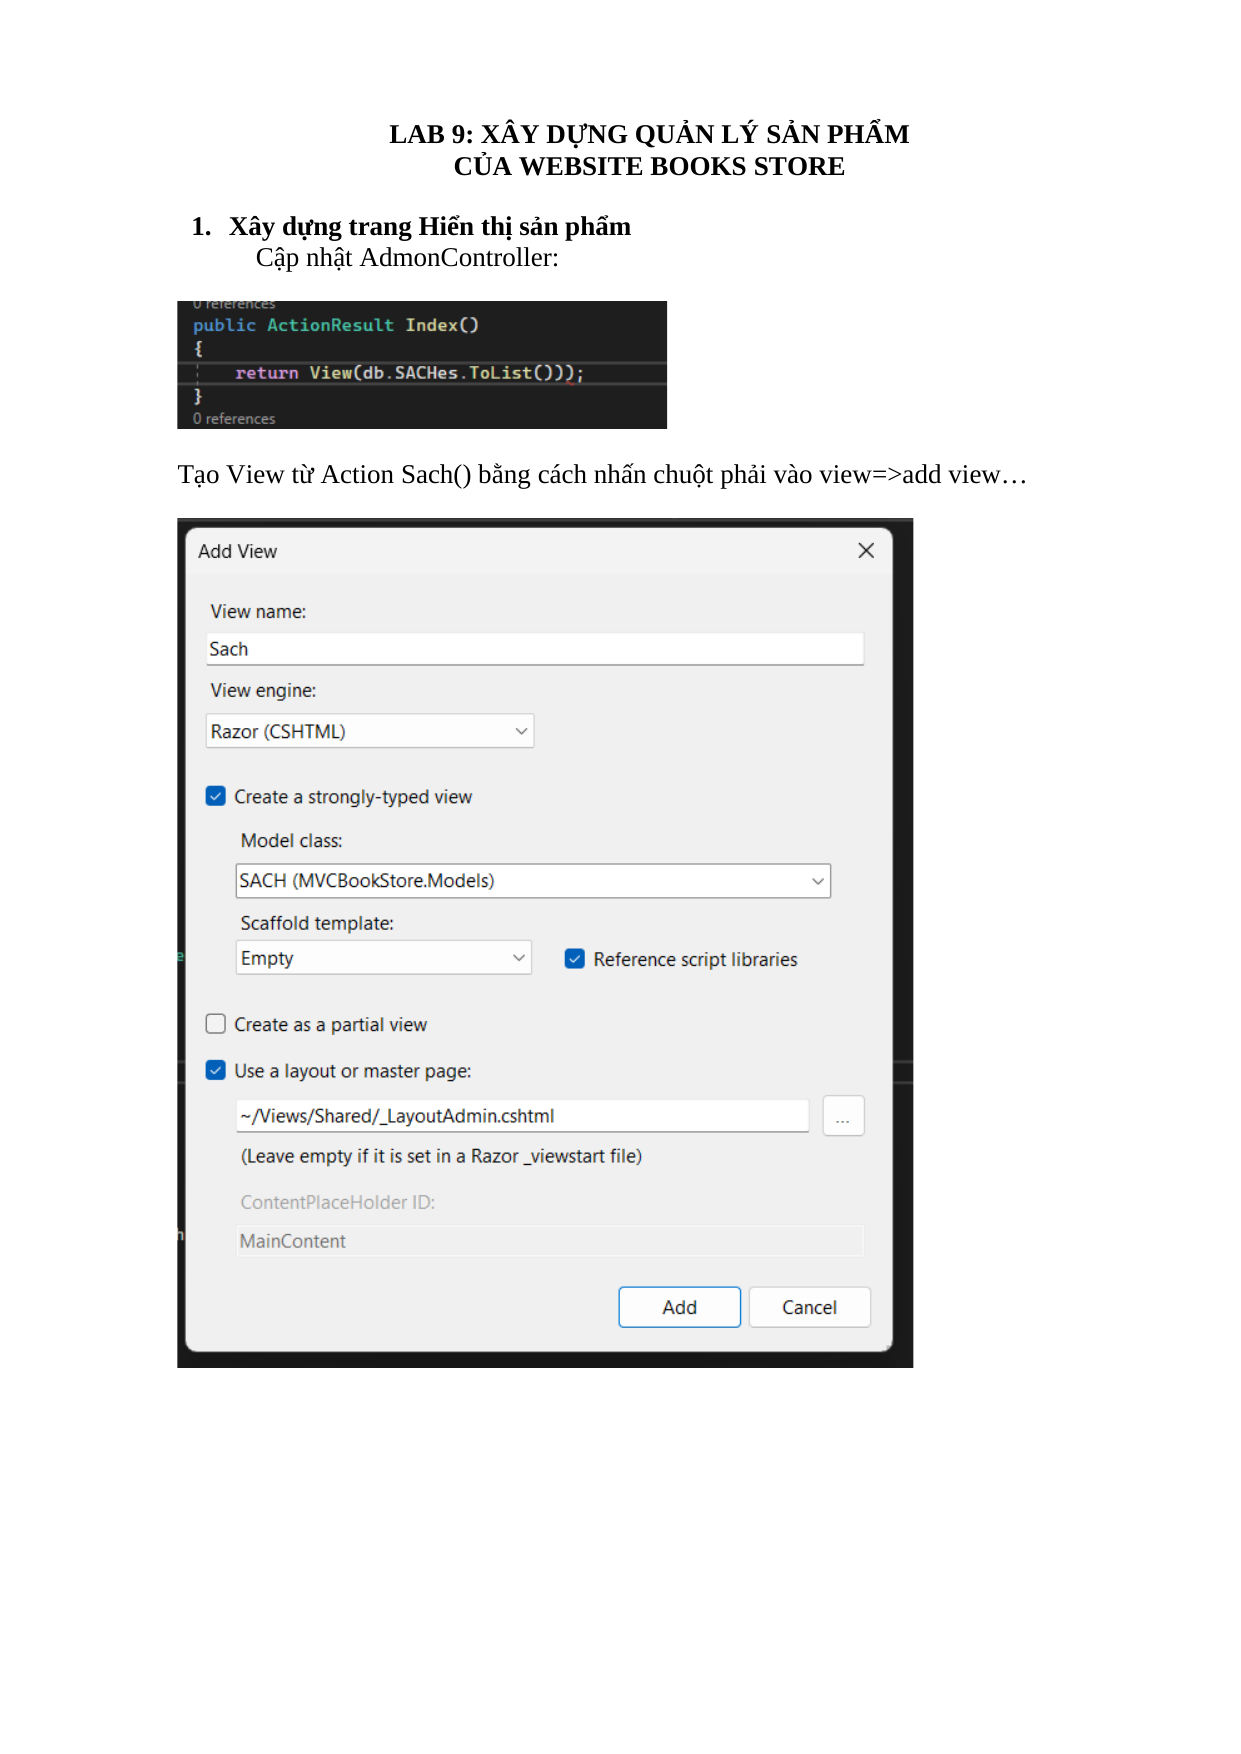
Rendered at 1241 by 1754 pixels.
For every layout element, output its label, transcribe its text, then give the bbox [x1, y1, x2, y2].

picture [177, 301, 668, 429]
picture [177, 518, 914, 1368]
text Tạo View từ Action Sach() bằng cách nhấn chuột phải vào view=>add view… [177, 458, 1122, 489]
list Xây dựng trang Hiển thị sản phẩm Cập nhật AdmonController: [191, 210, 1122, 272]
text LAB 9: XÂY DỰNG QUẢN LÝ SẢN PHẨM CỦA WEBSITE BOOKS STORE [177, 118, 1122, 181]
